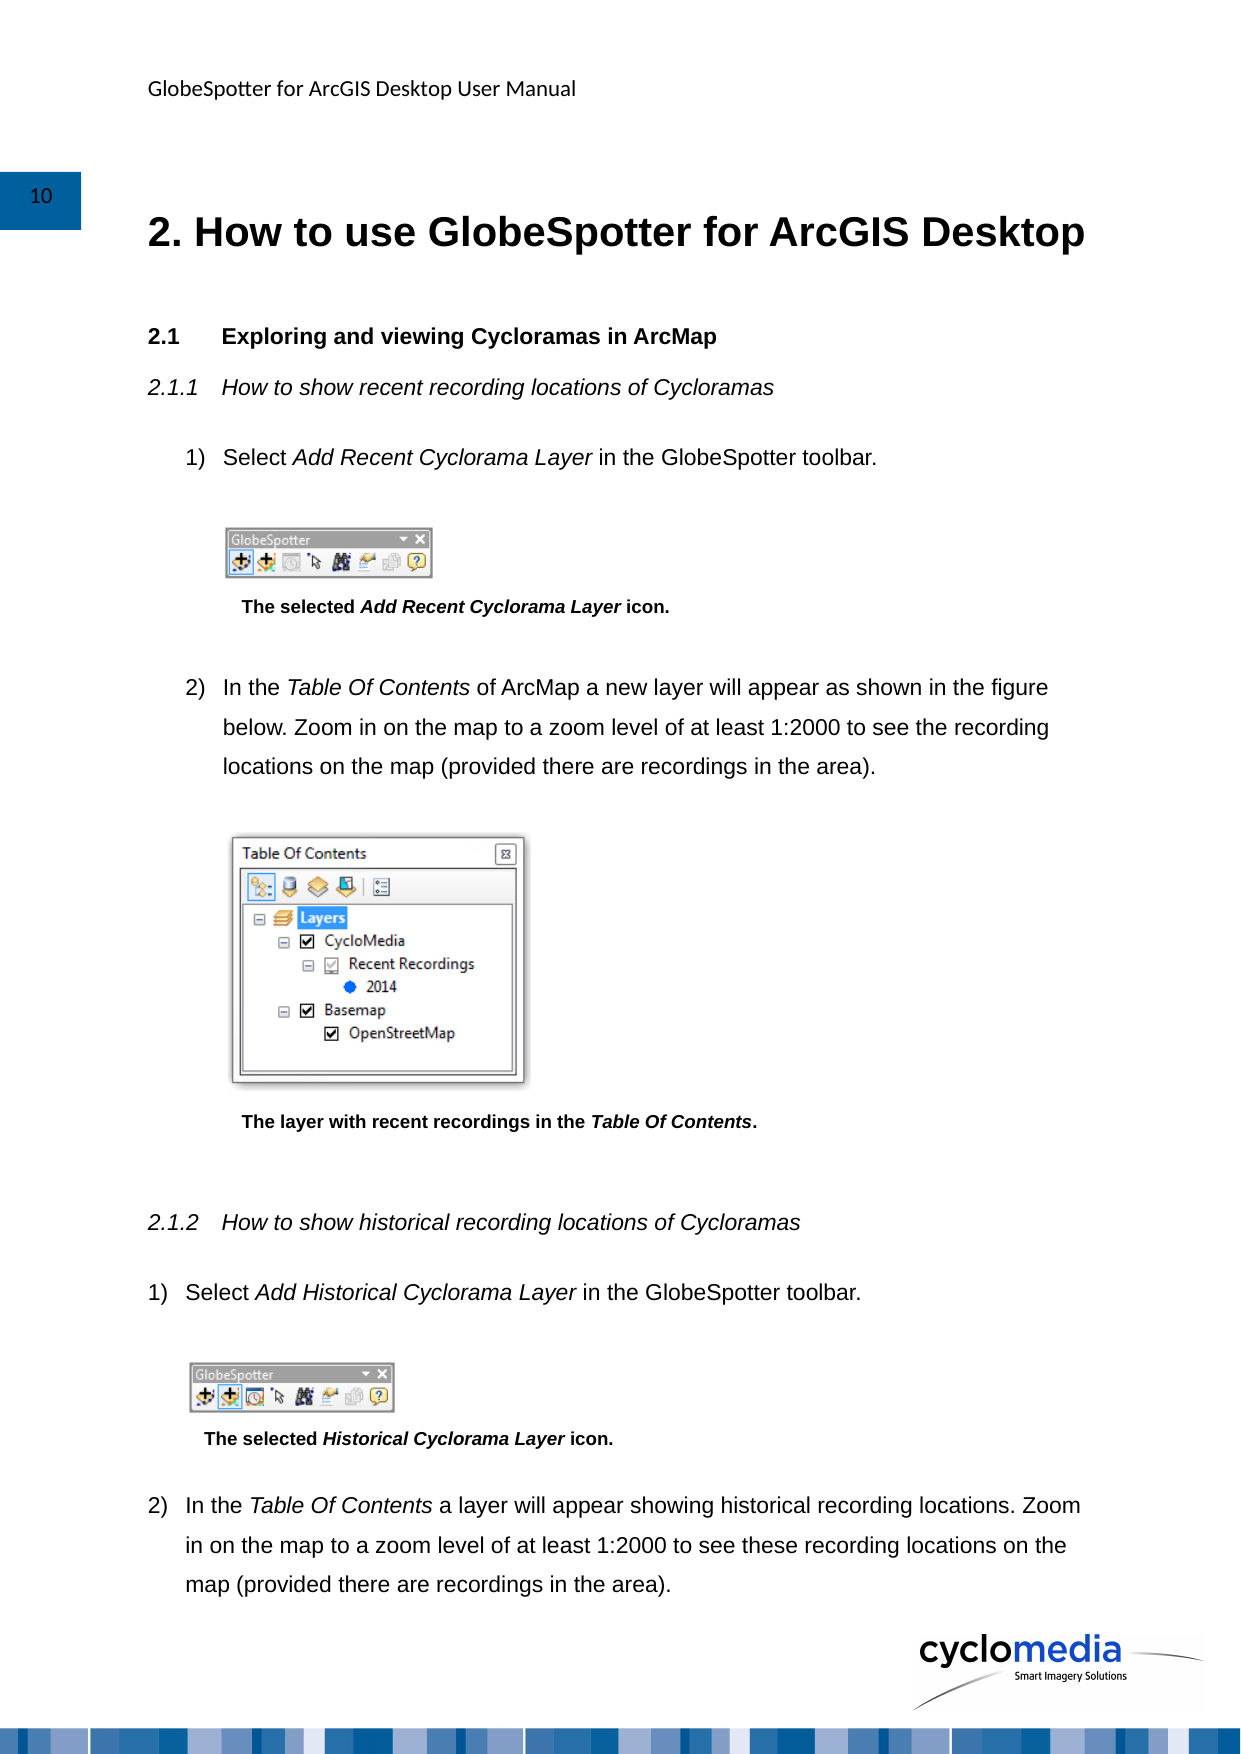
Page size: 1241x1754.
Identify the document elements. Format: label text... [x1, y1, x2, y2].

picture [222, 523, 435, 583]
list Select Add Recent Cyclorama Layer in the GlobeSpotter toolbar. [185, 444, 1093, 660]
subtitle 2.1.1 How to show recent recording locations of Cycloramas [148, 374, 1093, 401]
picture [912, 1634, 1204, 1711]
subtitle 2. How to use GlobeSpotter for ArcGIS Desktop [148, 208, 1093, 256]
picture [227, 832, 531, 1091]
subtitle 2.1.2 How to show historical recording locations of Cycloramas [148, 1209, 1093, 1236]
picture [185, 1358, 397, 1415]
list Select Add Historical Cyclorama Layer in the GlobeSpotter toolbar. [148, 1279, 1093, 1478]
list In the Table Of Contents of ArcMap a new layer will appear as shown in the figure below. Zoom in on the map to a zoom level of at least 1:2000 to see the recording locations on the map (provided there are recordings in the area). [185, 674, 1093, 1174]
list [148, 1492, 1093, 1597]
picture [0, 1727, 1241, 1754]
subtitle 2.1 Exploring and viewing Cycloramas in ArcMap [148, 323, 1093, 349]
